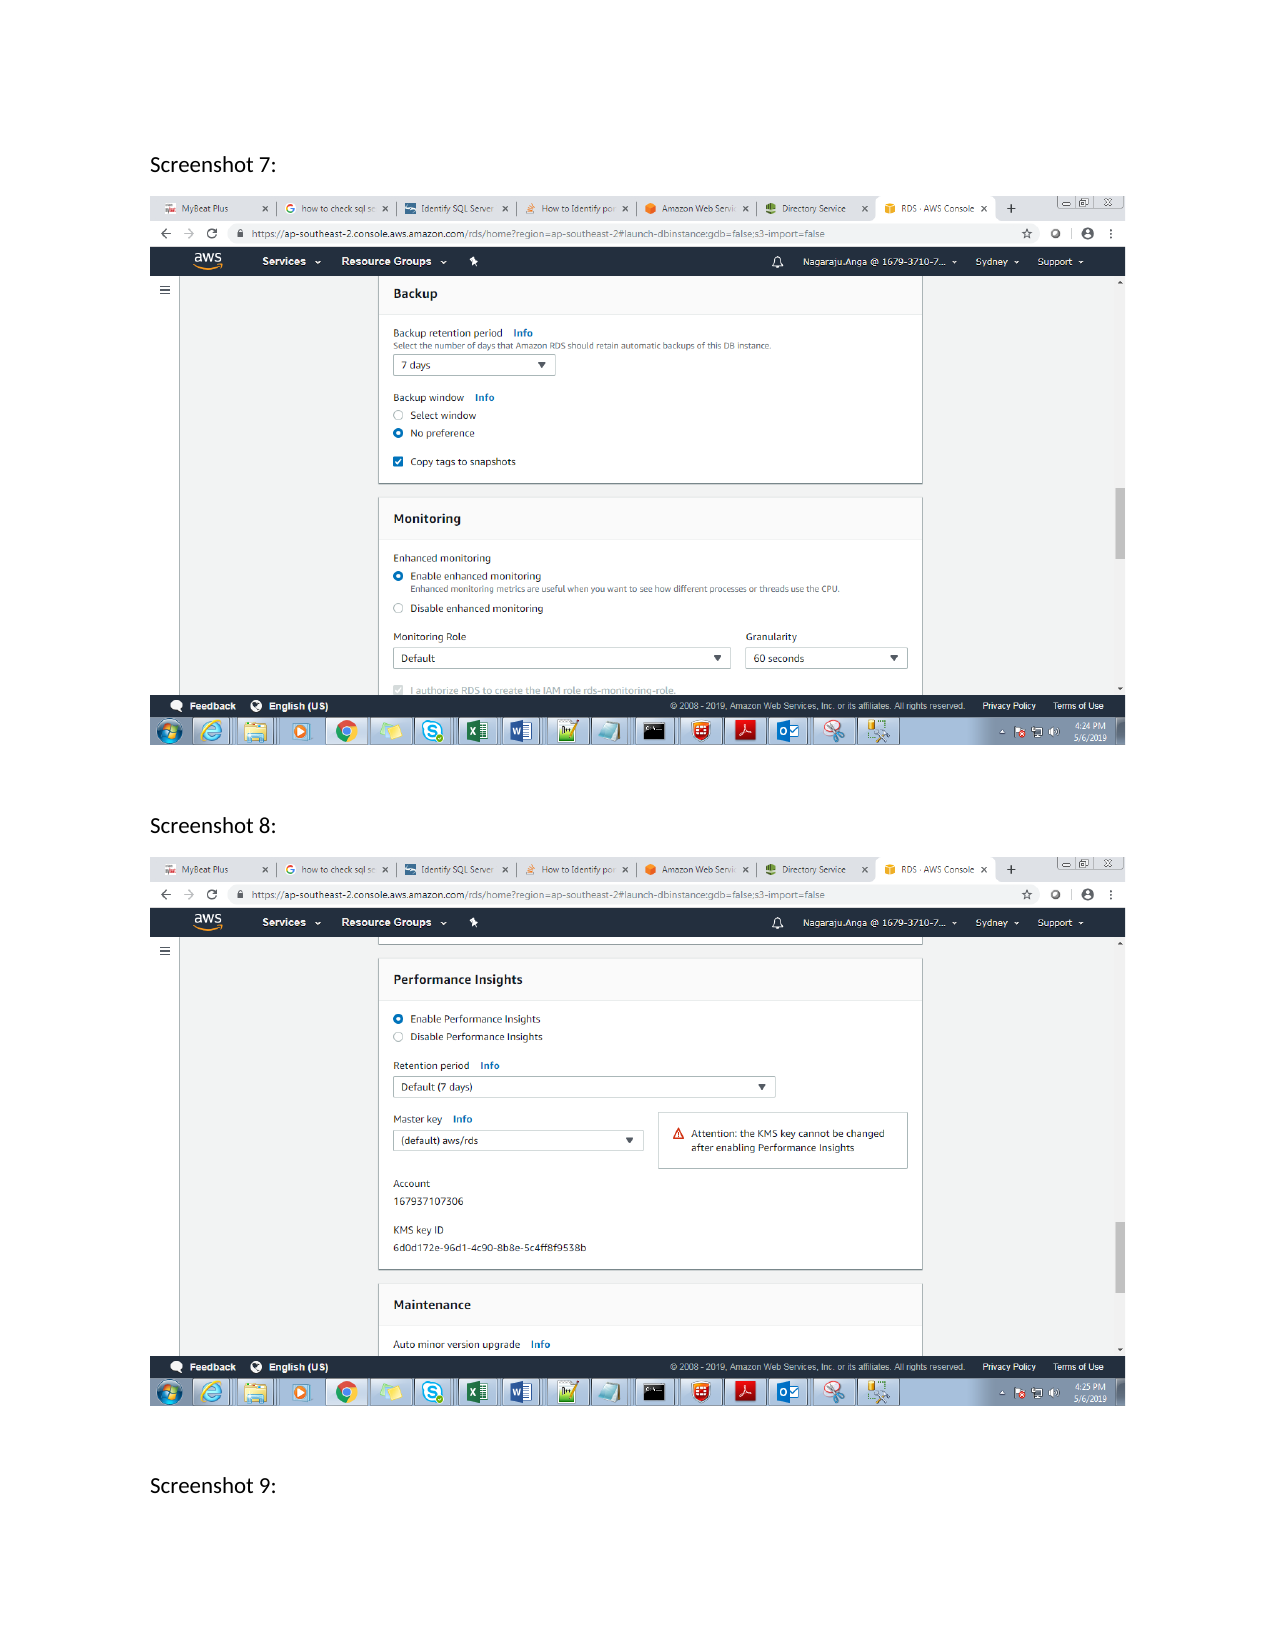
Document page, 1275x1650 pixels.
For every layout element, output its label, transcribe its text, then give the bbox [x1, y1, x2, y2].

text Screenshot 8: [150, 811, 1125, 839]
text Screenshot 7: [150, 150, 1125, 178]
picture [150, 196, 1125, 745]
picture [150, 857, 1125, 1406]
text Screenshot 9: [150, 1471, 1125, 1499]
